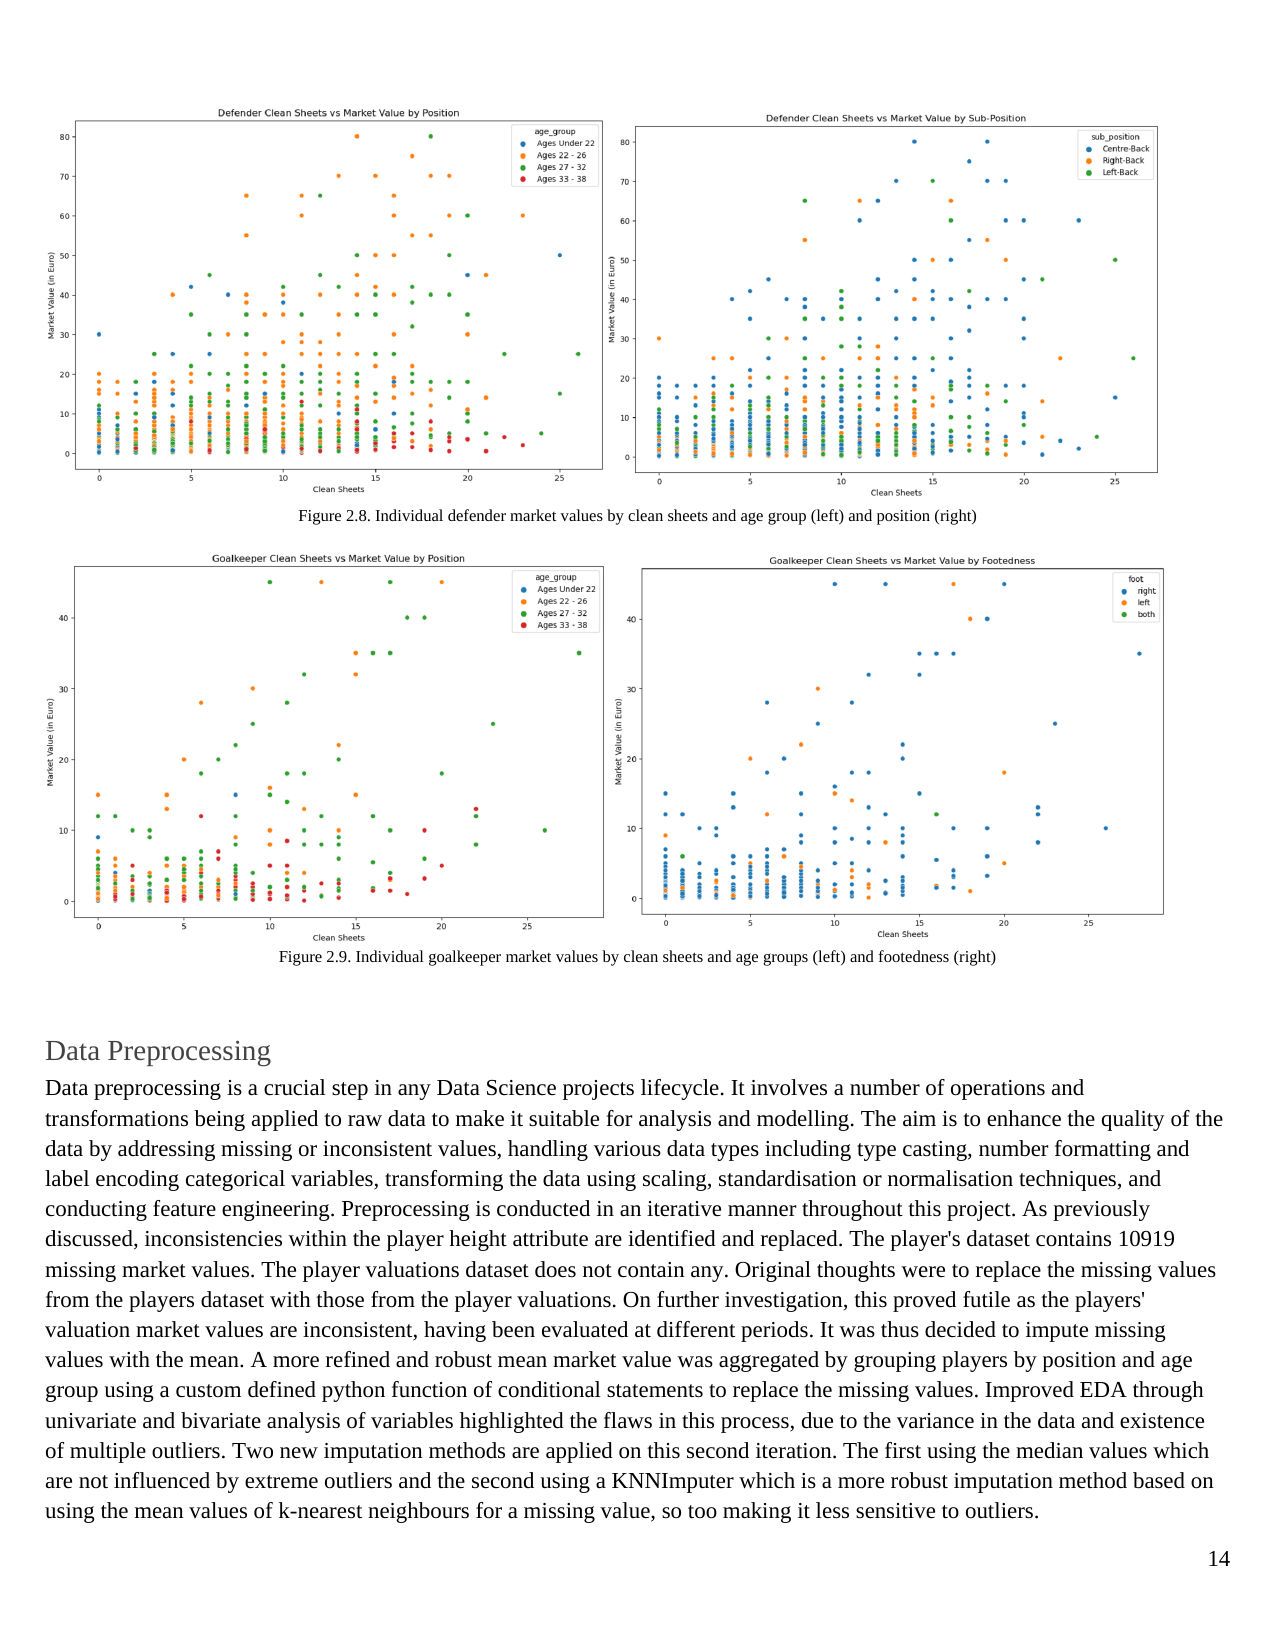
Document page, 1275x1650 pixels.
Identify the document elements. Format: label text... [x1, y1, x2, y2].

text Figure 2.8. Individual defender market values by clean sheets and age group (left) and position (right) [45, 506, 1230, 525]
picture [45, 550, 1167, 944]
subtitle Data Preprocessing [45, 1033, 1230, 1066]
text Figure 2.9. Individual goalkeeper market values by clean sheets and age groups (left) and footedness (right) [45, 947, 1230, 966]
text Data preprocessing is a crucial step in any Data Science projects lifecycle. It involves a number of operations and transformations being applied to raw data to make it suitable for analysis and modelling. The aim is to enhance the quality of the data by addressing missing or inconsistent values, handling various data types including type casting, number formatting and label encoding categorical variables, transforming the data using scaling, standardisation or normalisation techniques, and conducting feature engineering. Preprocessing is conducted in an iterative manner throughout this project. As previously discussed, inconsistencies within the player height attribute are identified and replaced. The player's dataset contains 10919 missing market values. The player valuations dataset does not contain any. Original thoughts were to replace the missing values from the players dataset with those from the player valuations. On further investigation, this proved futile as the players' valuation market values are inconsistent, having been evaluated at different periods. It was thus decided to impute missing values with the mean. A more refined and robust mean market value was aggregated by grouping players by position and age group using a custom defined python function of conditional statements to replace the missing values. Improved EDA through univariate and bivariate analysis of variables highlighted the flaws in this process, due to the variance in the data and existence of multiple outliers. Two new imputation methods are applied on this second iteration. The first using the median values which are not influenced by extreme outliers and the second using a KNNImputer which is a more robust imputation method based on using the mean values of k-nearest neighbours for a missing value, so too making it less sensitive to outliers. [45, 1074, 1230, 1524]
picture [45, 105, 1163, 503]
